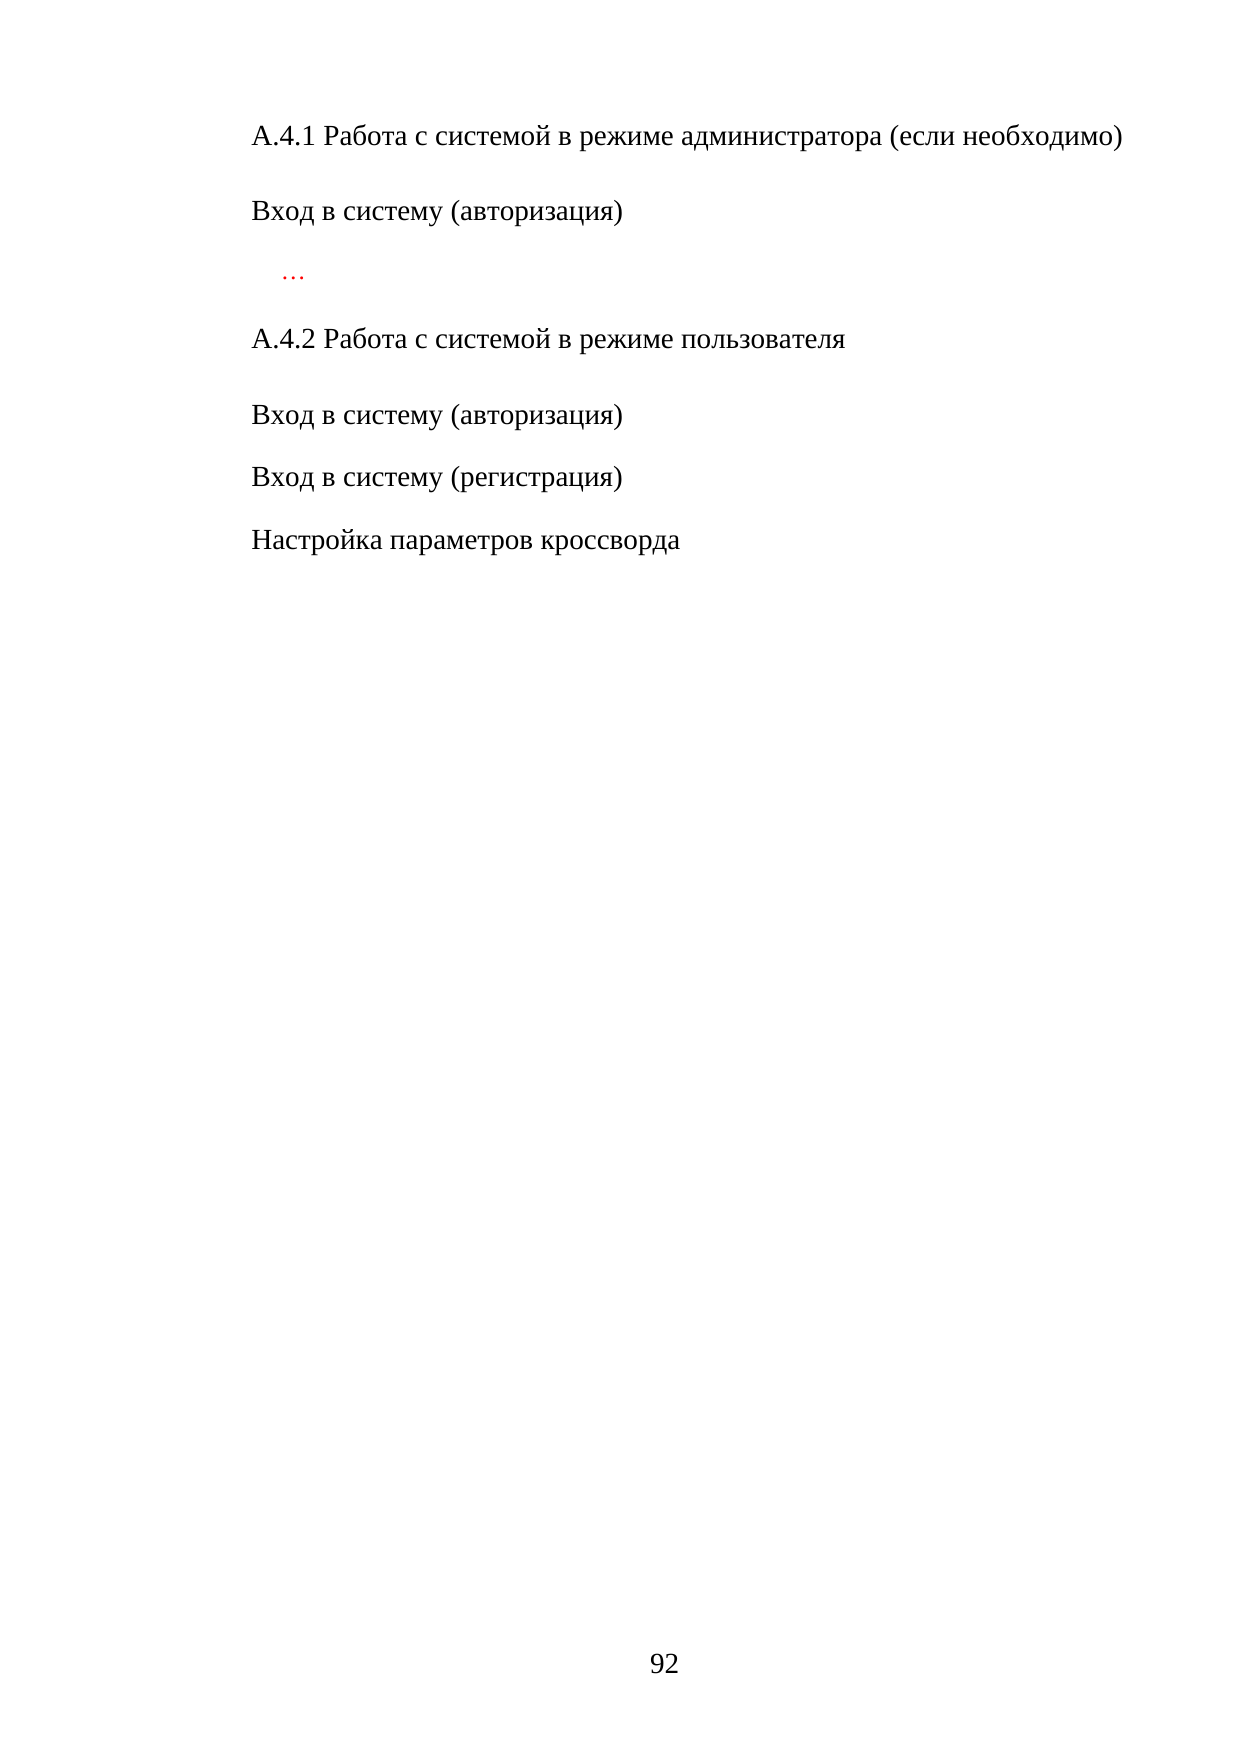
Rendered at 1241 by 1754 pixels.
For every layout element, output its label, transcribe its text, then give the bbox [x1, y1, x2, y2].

list А.4.2 Работа с системой в режиме пользователя [251, 321, 1152, 355]
text … [177, 256, 1152, 285]
text Вход в систему (авторизация) [177, 397, 1152, 430]
text Вход в систему (регистрация) [177, 459, 1152, 493]
text Настройка параметров кроссворда [177, 522, 1152, 556]
list А.4.1 Работа с системой в режиме администратора (если необходимо) [251, 118, 1152, 152]
text Вход в систему (авторизация) [177, 193, 1152, 227]
